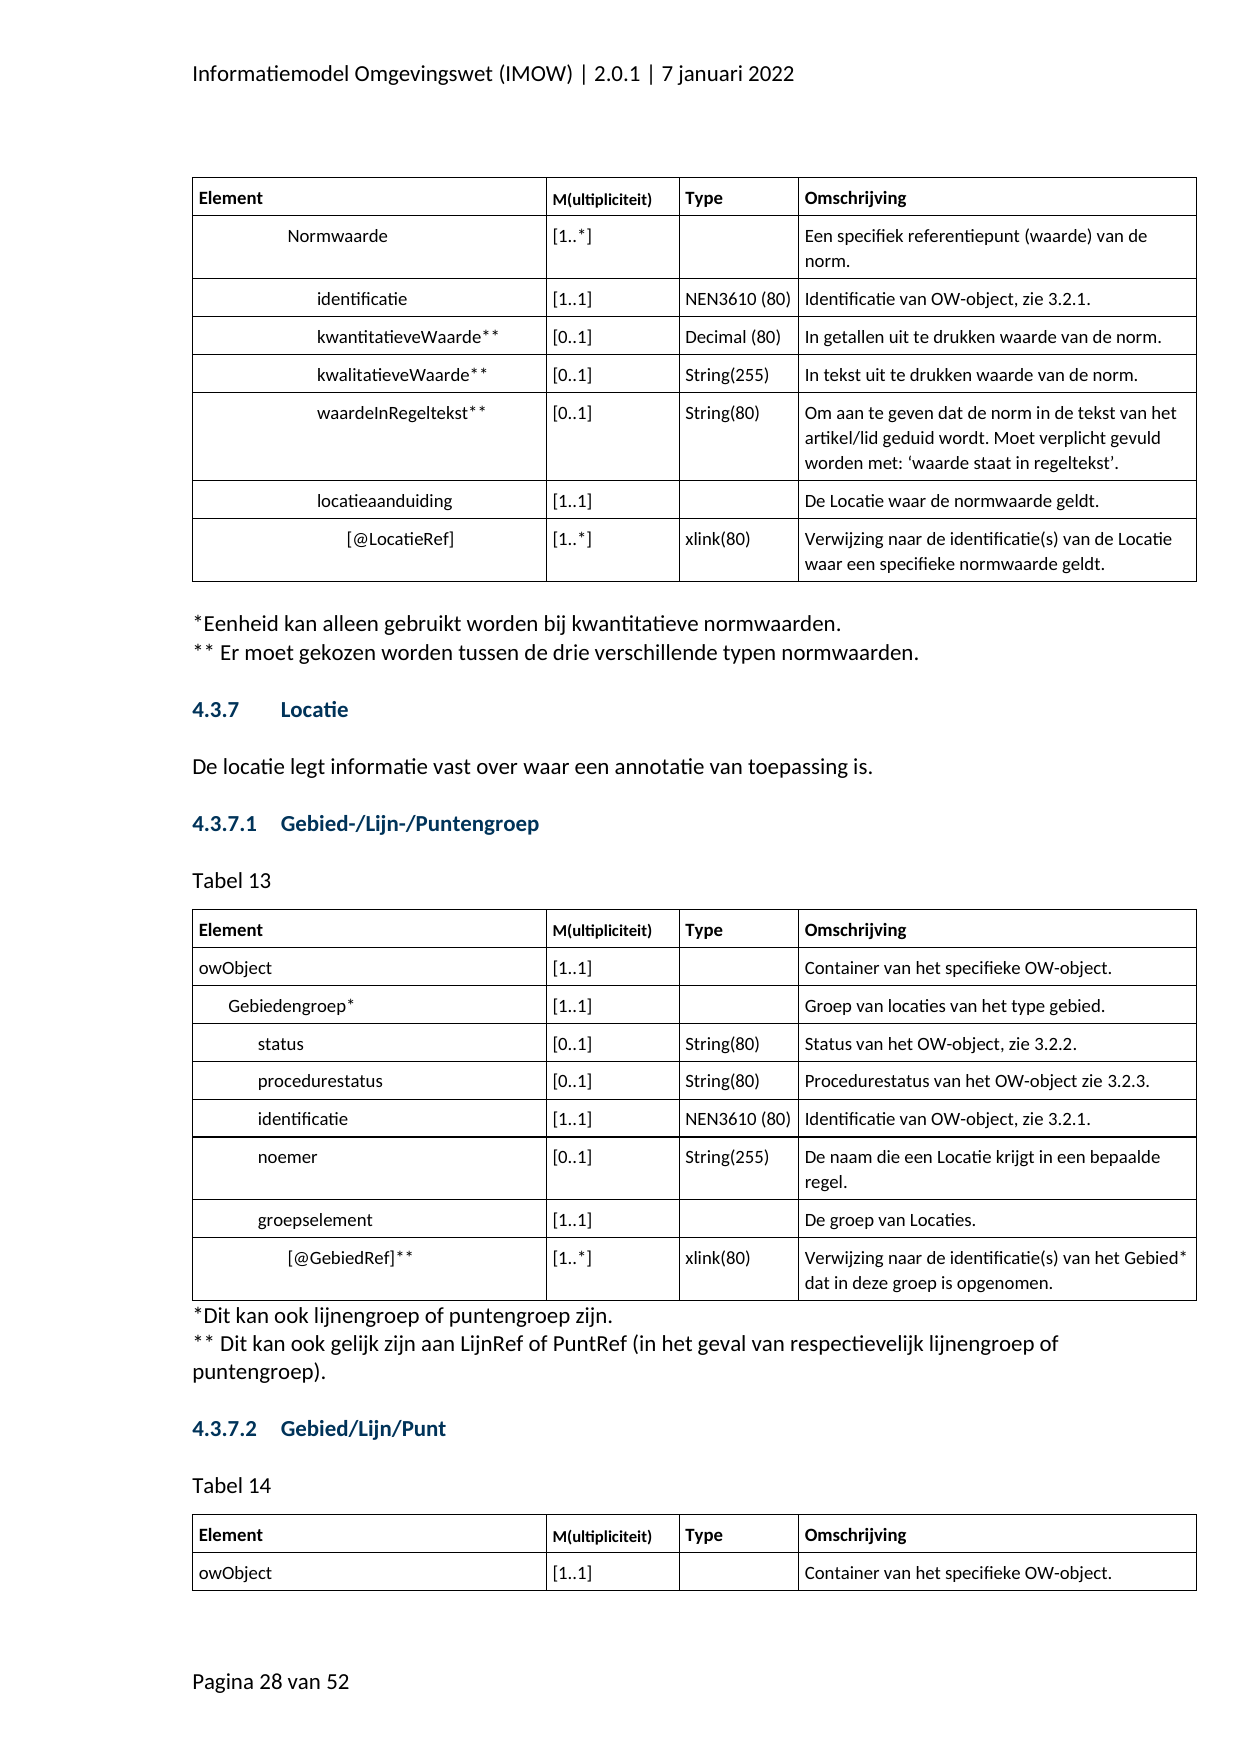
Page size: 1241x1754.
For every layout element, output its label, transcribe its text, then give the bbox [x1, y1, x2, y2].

table_cell locatieaanduiding [193, 481, 546, 518]
table_header Element [193, 1515, 546, 1552]
table_cell De groep van Locaties. [799, 1200, 1196, 1237]
table_cell owObject [193, 1553, 546, 1590]
table_header Type [680, 910, 798, 947]
subtitle Gebied/Lijn/Punt [192, 1414, 1092, 1442]
table_cell Om aan te geven dat de norm in de tekst van het artikel/lid geduid wordt. Moet verplicht gevuld worden met: ‘waarde staat in regeltekst’. [799, 393, 1196, 480]
table_cell identificatie [193, 279, 546, 316]
table_cell procedurestatus [193, 1062, 546, 1098]
table_cell [680, 216, 798, 278]
table_cell xlink(80) [680, 519, 798, 581]
table_cell [680, 948, 798, 985]
table_cell Status van het OW-object, zie 3.2.2. [799, 1024, 1196, 1061]
table_cell [0..1] [547, 355, 679, 392]
table_cell In getallen uit te drukken waarde van de norm. [799, 317, 1196, 354]
table_cell String(255) [680, 355, 798, 392]
table_cell [@LocatieRef] [193, 519, 546, 581]
text ** Dit kan ook gelijk zijn aan LijnRef of PuntRef (in het geval van respectievelijk lijnengroep of puntengroep). [192, 1329, 1092, 1385]
table_cell Identificatie van OW-object, zie 3.2.1. [799, 279, 1196, 316]
table_cell [0..1] [547, 393, 679, 480]
table_header Element [193, 910, 546, 947]
table_cell Normwaarde [193, 216, 546, 278]
table_cell String(255) [680, 1138, 798, 1199]
table_cell [1..1] [547, 948, 679, 985]
table_cell In tekst uit te drukken waarde van de norm. [799, 355, 1196, 392]
table_cell [1..1] [547, 481, 679, 518]
table_cell [1..1] [547, 279, 679, 316]
table_cell [680, 986, 798, 1023]
text *Dit kan ook lijnengroep of puntengroep zijn. [192, 1301, 1092, 1329]
table_cell [0..1] [547, 317, 679, 354]
table_cell Groep van locaties van het type gebied. [799, 986, 1196, 1023]
table_cell De naam die een Locatie krijgt in een bepaalde regel. [799, 1138, 1196, 1199]
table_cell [799, 216, 1196, 278]
table_cell [1..1] [547, 1100, 679, 1136]
table_cell kwalitatieveWaarde** [193, 355, 546, 392]
table_cell Verwijzing naar de identificatie(s) van het Gebied* dat in deze groep is opgenomen. [799, 1238, 1196, 1300]
table_cell Decimal (80) [680, 317, 798, 354]
table_cell [0..1] [547, 1024, 679, 1061]
table_cell [0..1] [547, 1138, 679, 1199]
table_cell [1..1] [547, 1553, 679, 1590]
text De locatie legt informatie vast over waar een annotatie van toepassing is. [192, 752, 1092, 780]
table_header Omschrijving [799, 910, 1196, 947]
table_cell [680, 1200, 798, 1237]
table_cell String(80) [680, 1062, 798, 1098]
text ** Er moet gekozen worden tussen de drie verschillende typen normwaarden. [192, 638, 1092, 666]
table_header Element [193, 178, 546, 215]
table_cell xlink(80) [680, 1238, 798, 1300]
table_header Omschrijving [799, 1515, 1196, 1552]
table_cell Container van het specifieke OW-object. [799, 1553, 1196, 1590]
subtitle Gebied-/Lijn-/Puntengroep [192, 809, 1092, 837]
table_cell [@GebiedRef]** [193, 1238, 546, 1300]
table_header Type [680, 178, 798, 215]
table_cell NEN3610 (80) [680, 1100, 798, 1136]
table_cell identificatie [193, 1100, 546, 1136]
table_header M(ultipliciteit) [547, 178, 679, 215]
table_cell waardeInRegeltekst** [193, 393, 546, 480]
table_cell [1..1] [547, 1200, 679, 1237]
table_cell status [193, 1024, 546, 1061]
table_cell Container van het specifieke OW-object. [799, 948, 1196, 985]
table_cell kwantitatieveWaarde** [193, 317, 546, 354]
table_cell [1..1] [547, 986, 679, 1023]
table_cell groepselement [193, 1200, 546, 1237]
table_cell Procedurestatus van het OW-object zie 3.2.3. [799, 1062, 1196, 1098]
table_cell Gebiedengroep* [193, 986, 546, 1023]
table_cell [680, 481, 798, 518]
table_cell [1..*] [547, 216, 679, 278]
table_cell Verwijzing naar de identificatie(s) van de Locatie waar een specifieke normwaarde geldt. [799, 519, 1196, 581]
table_cell owObject [193, 948, 546, 985]
table_cell [0..1] [547, 1062, 679, 1098]
table_cell String(80) [680, 1024, 798, 1061]
table_cell String(80) [680, 393, 798, 480]
table_cell NEN3610 (80) [680, 279, 798, 316]
table_cell De Locatie waar de normwaarde geldt. [799, 481, 1196, 518]
text *Eenheid kan alleen gebruikt worden bij kwantitatieve normwaarden. [192, 609, 1092, 638]
table_header M(ultipliciteit) [547, 910, 679, 947]
table_header Type [680, 1515, 798, 1552]
table_cell noemer [193, 1138, 546, 1199]
table_cell [1..*] [547, 1238, 679, 1300]
table_header M(ultipliciteit) [547, 1515, 679, 1552]
table_cell [1..*] [547, 519, 679, 581]
table_cell [680, 1553, 798, 1590]
table_header Omschrijving [799, 178, 1196, 215]
table_cell Identificatie van OW-object, zie 3.2.1. [799, 1100, 1196, 1136]
subtitle Locatie [192, 695, 1092, 723]
